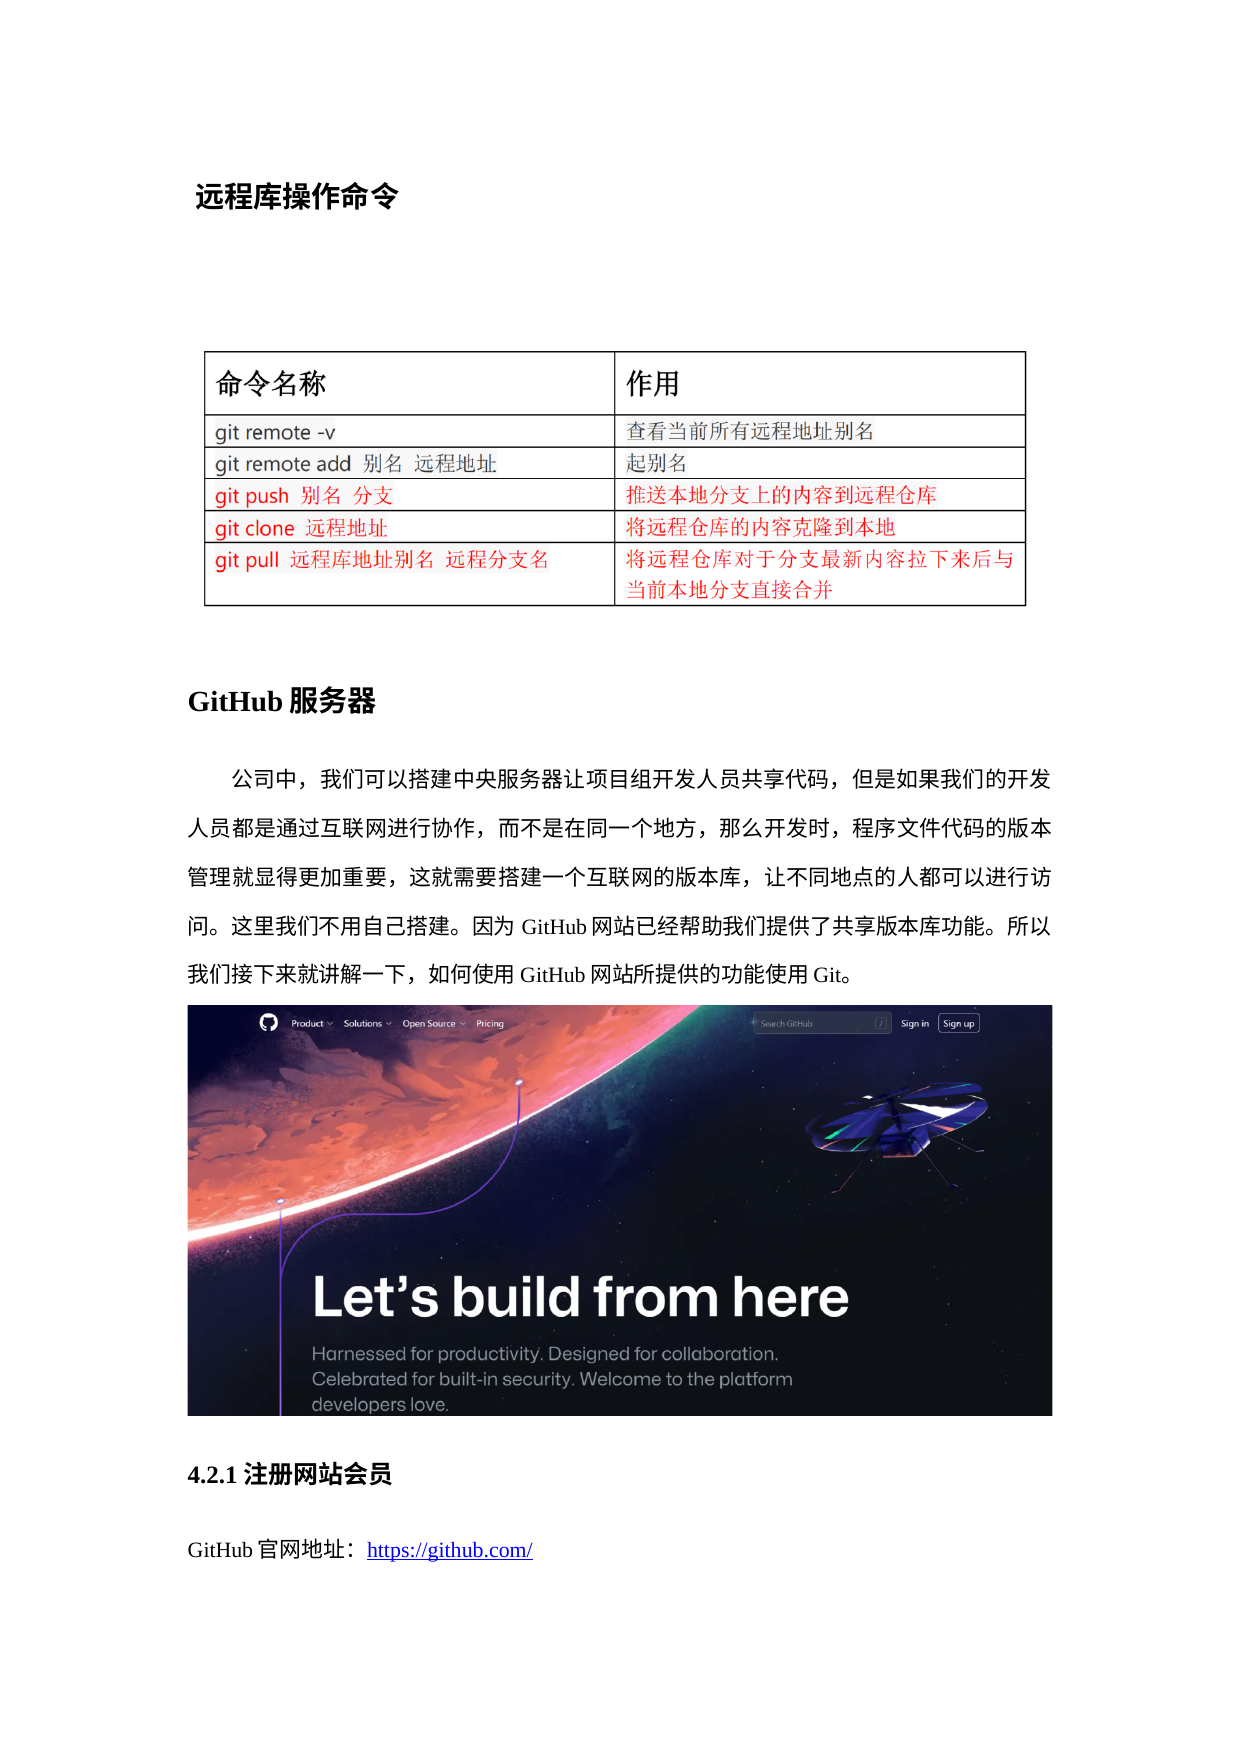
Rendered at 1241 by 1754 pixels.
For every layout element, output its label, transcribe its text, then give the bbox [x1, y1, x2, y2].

text GitHub官网地址：https://github.com/ [187, 1531, 1053, 1564]
subtitle 远程库操作命令 [187, 162, 1053, 227]
picture [187, 346, 1052, 620]
subtitle 4.2.1 注册网站会员 [187, 1440, 1053, 1505]
subtitle GitHub服务器 [187, 667, 1053, 732]
picture [187, 1005, 1053, 1416]
text 公司中，我们可以搭建中央服务器让项目组开发人员共享代码，但是如果我们的开发人员都是通过互联网进行协作，而不是在同一个地方，那么开发时，程序文件代码的版本管理就显得更加重要，这就需要搭建一个互联网的版本库，让不同地点的人都可以进行访问。这里我们不用自己搭建。因为GitHub网站已经帮助我们提供了共享版本库功能。所以我们接下来就讲解一下，如何使用GitHub网站所提供的功能使用Git。 [187, 762, 1053, 989]
